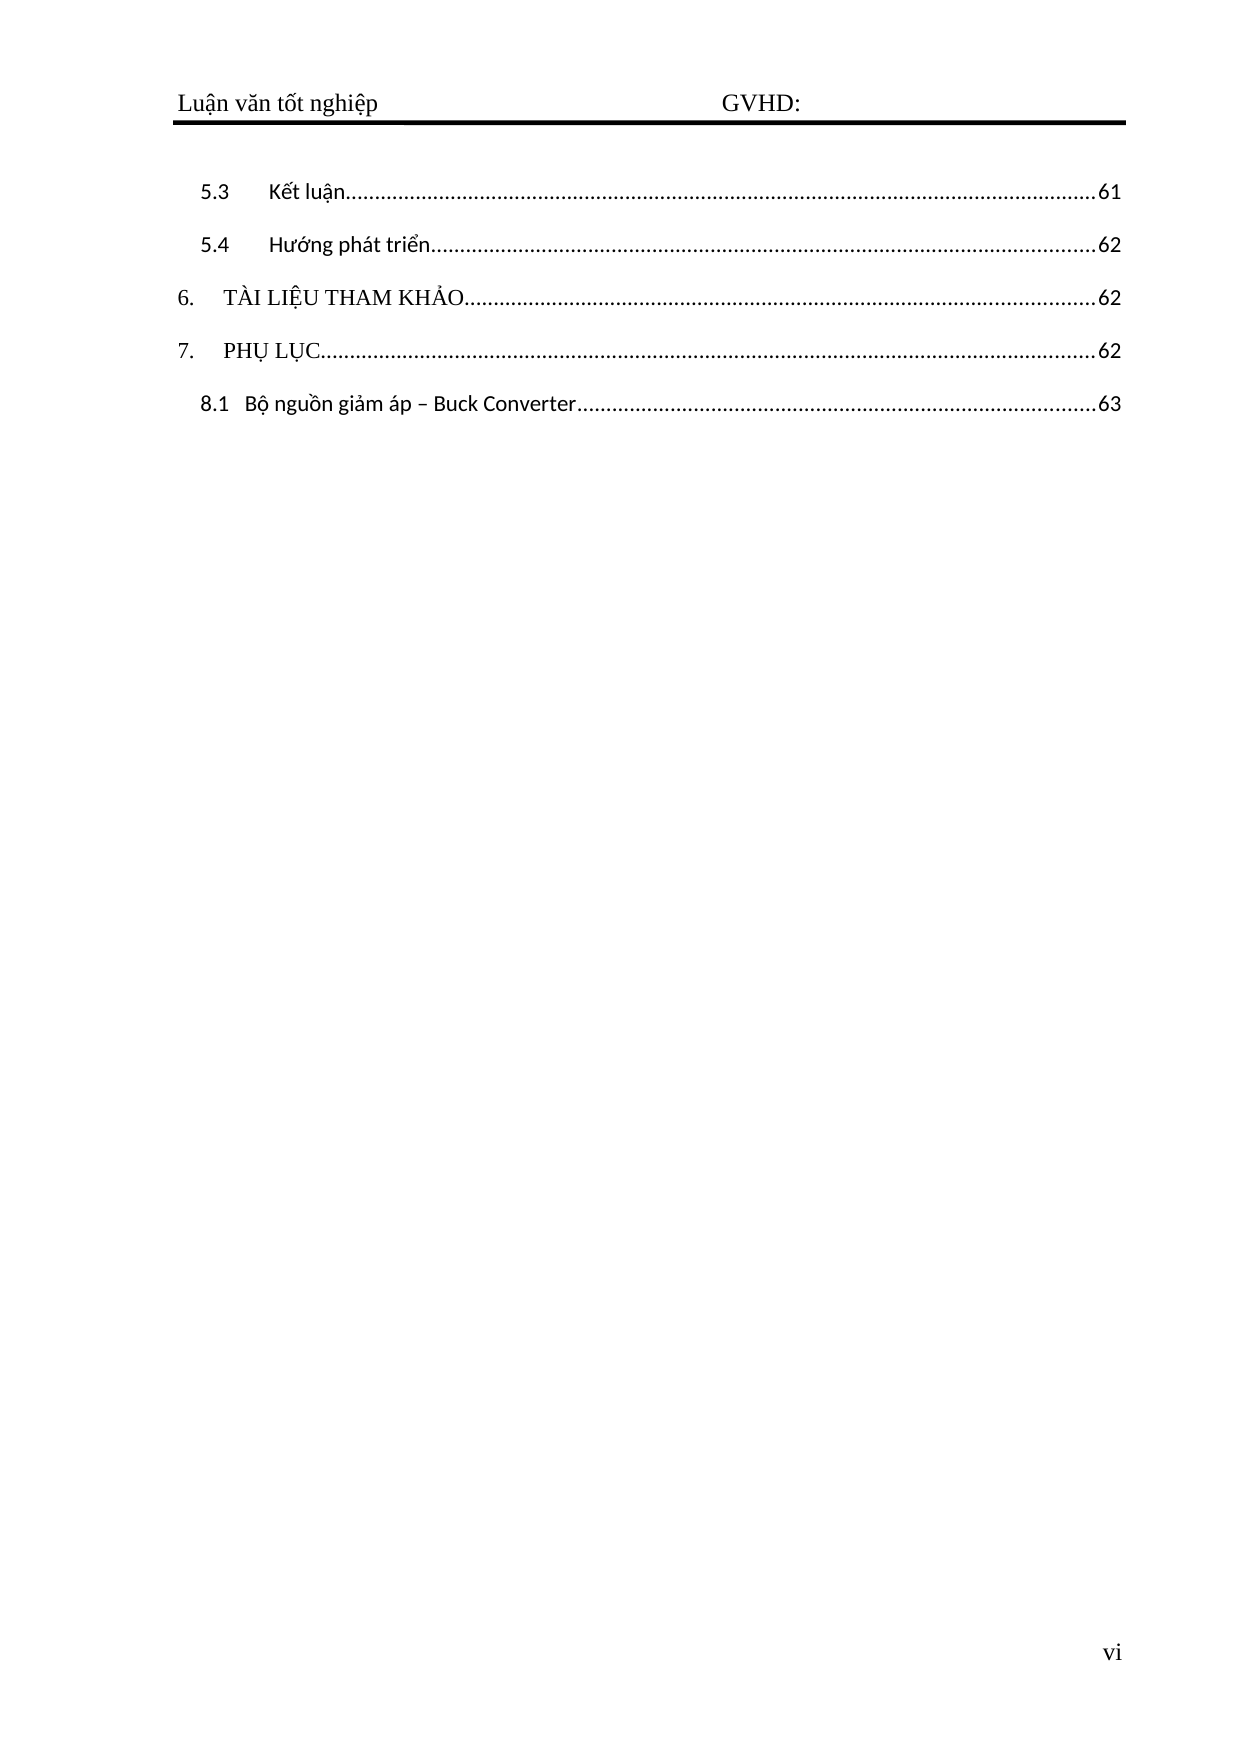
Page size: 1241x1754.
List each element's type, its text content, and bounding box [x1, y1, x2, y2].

text 7. PHỤ LỤC 62 [177, 336, 1122, 364]
text 8.1 Bộ nguồn giảm áp – Buck Converter 63 [200, 389, 1122, 417]
text 5.4 Hướng phát triển 62 [200, 230, 1122, 258]
text 5.3 Kết luận 61 [200, 177, 1122, 205]
text 6. TÀI LIỆU THAM KHẢO 62 [177, 283, 1122, 311]
